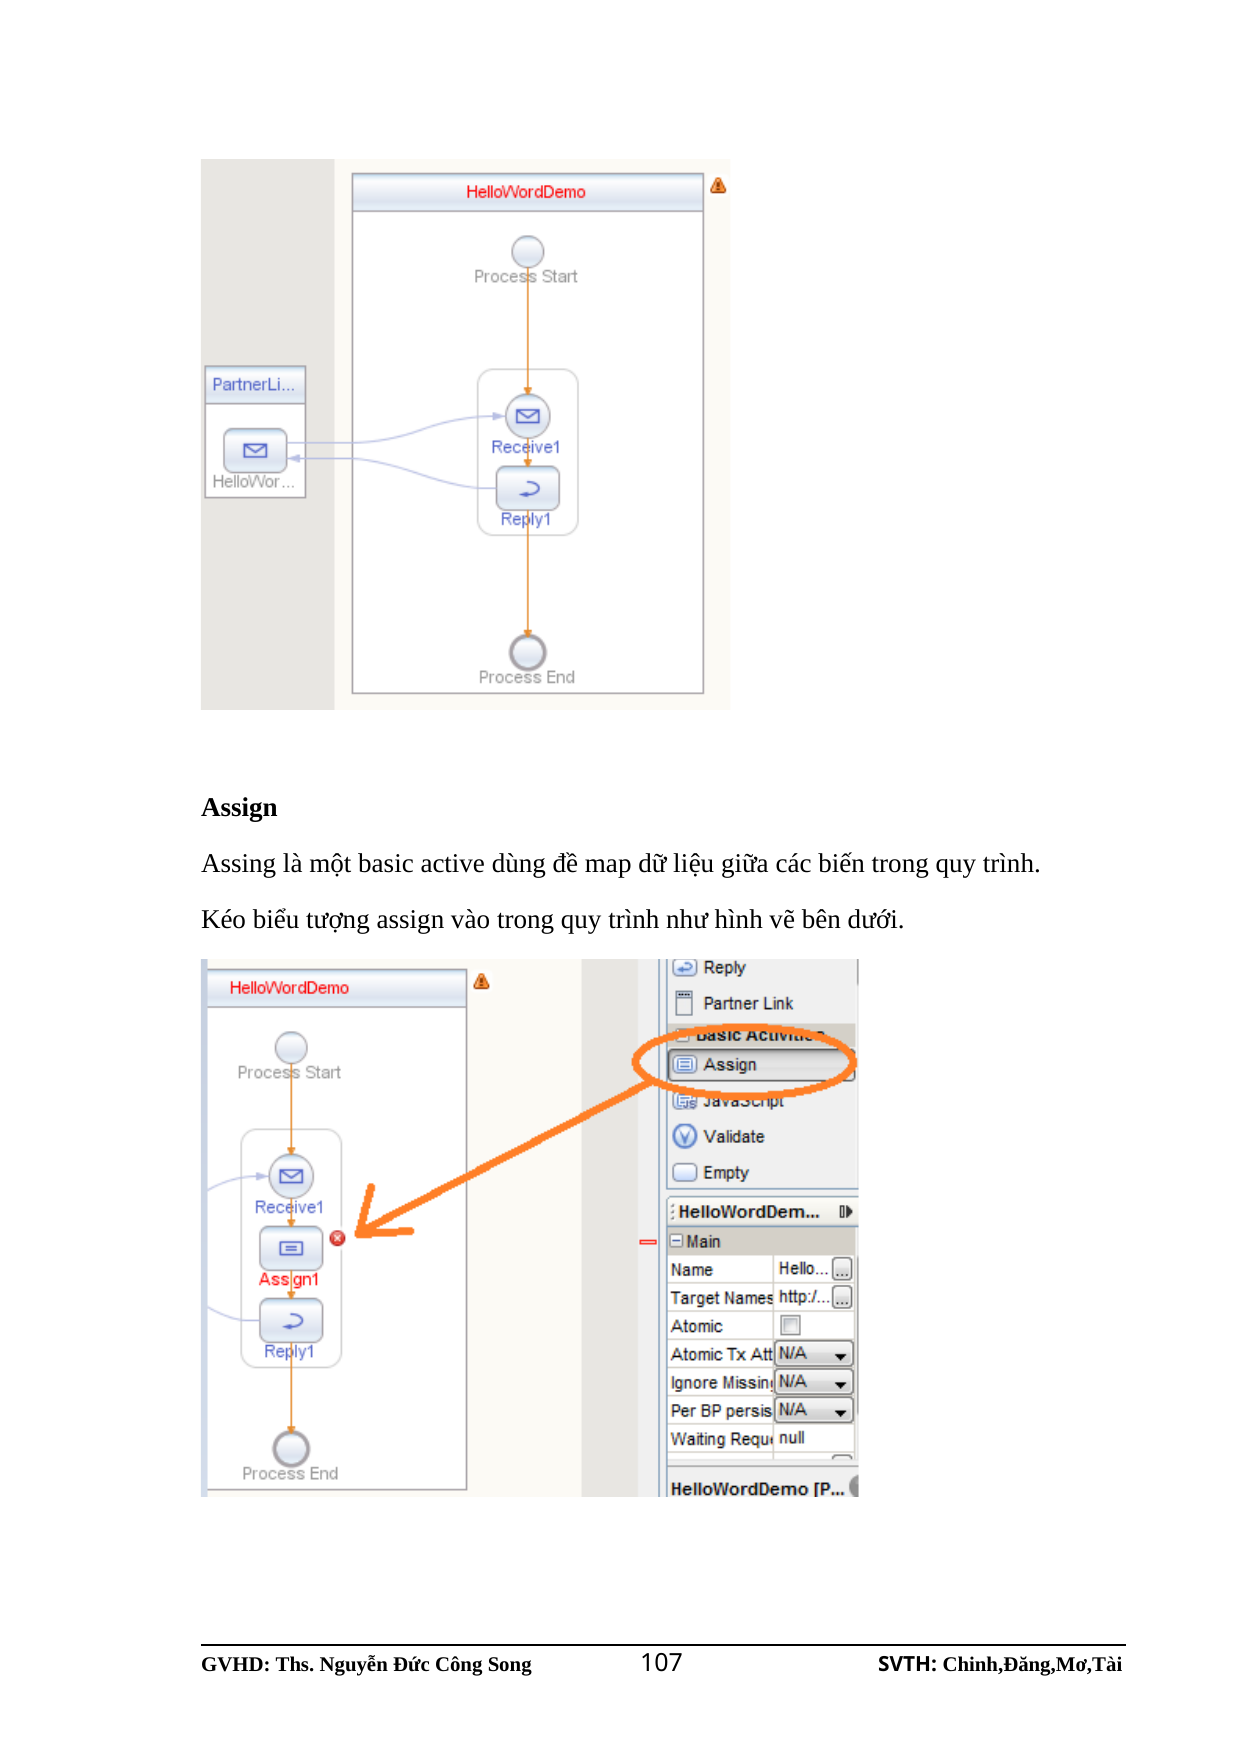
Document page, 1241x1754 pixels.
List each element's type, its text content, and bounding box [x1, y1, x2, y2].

text Assing là một basic active dùng đề map dữ liệu giữa các biến trong quy trình. [201, 847, 1122, 878]
picture [200, 959, 862, 1497]
picture [200, 159, 731, 710]
text Assign [201, 791, 1122, 822]
text Kéo biểu tượng assign vào trong quy trình như hình vẽ bên dưới. [201, 903, 1122, 934]
